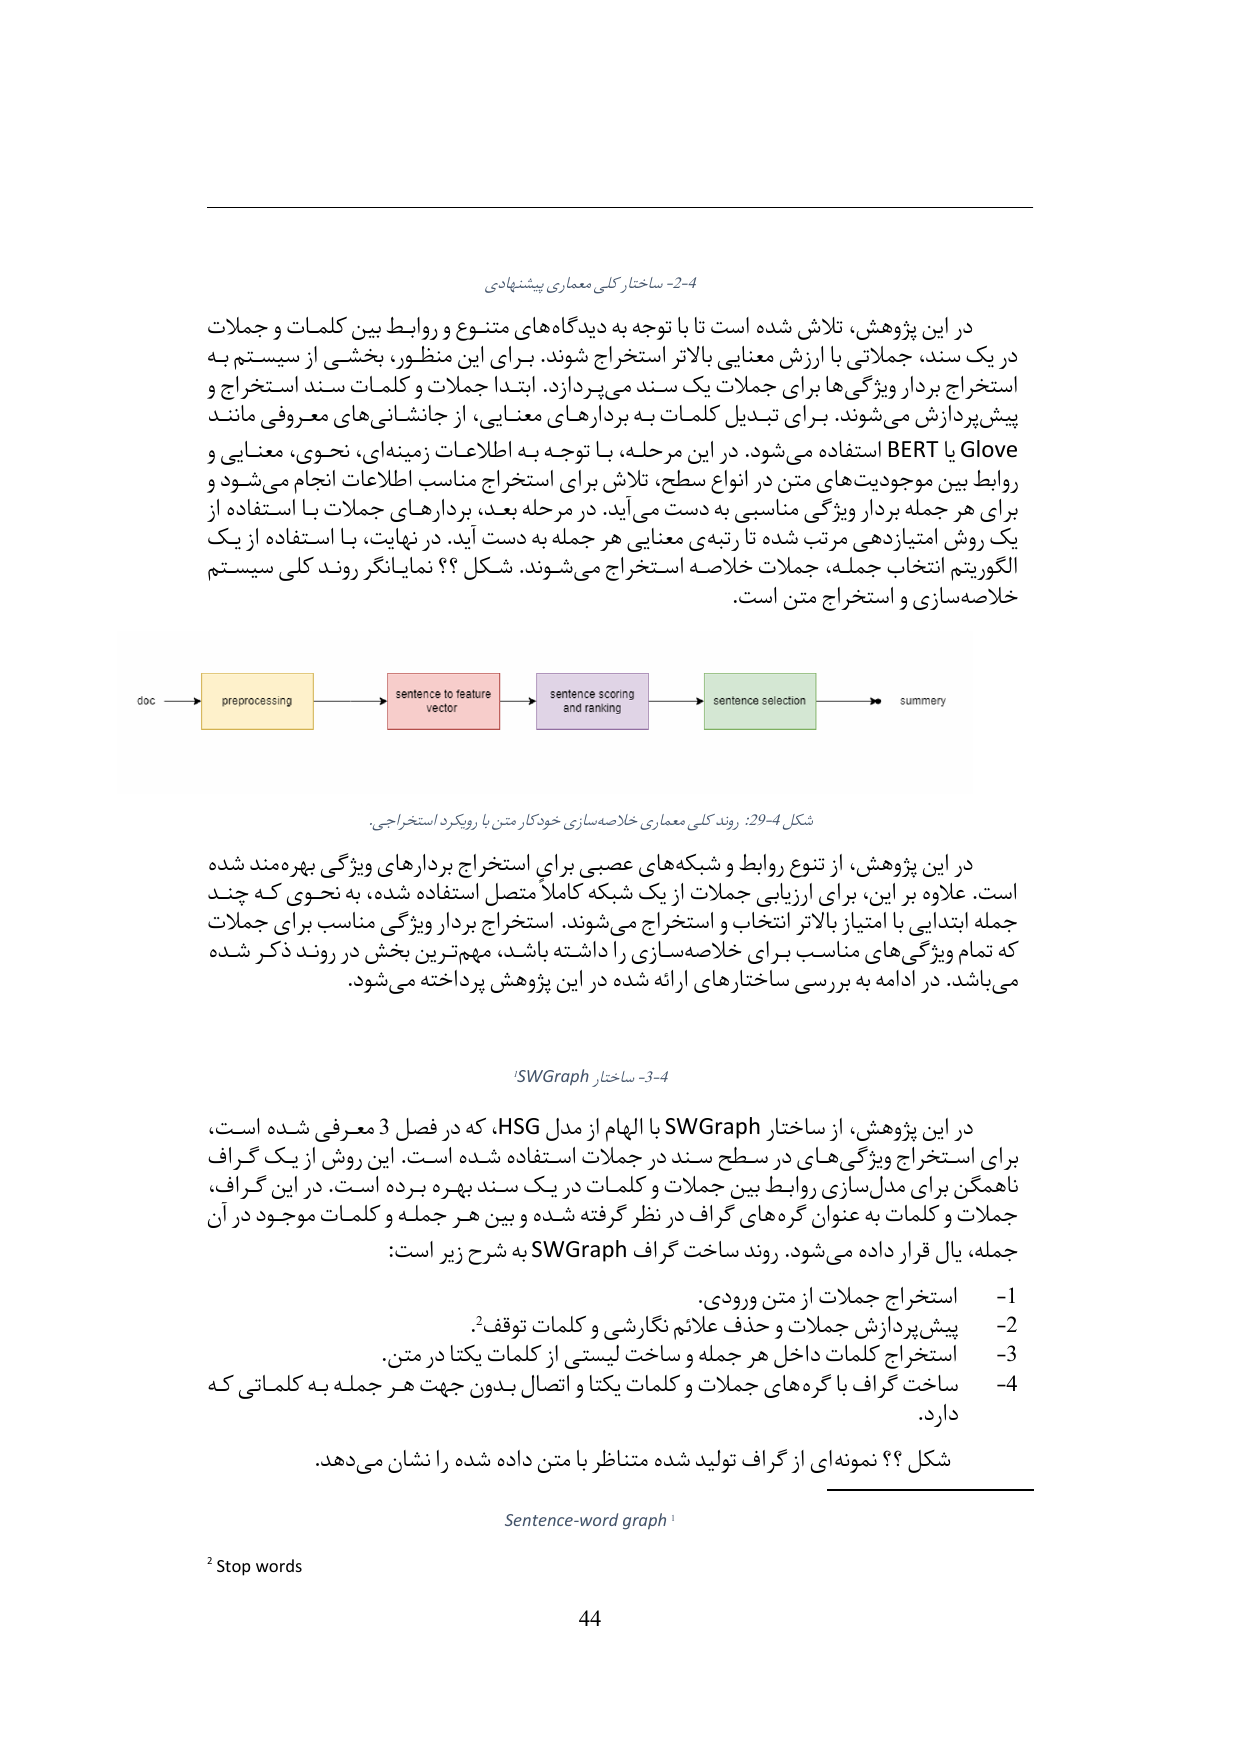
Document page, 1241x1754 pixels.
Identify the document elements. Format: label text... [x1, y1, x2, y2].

text در این پژوهش، تلاش شده است تا با توجه به دیدگاه‌های متنوع و روابط بین کلمات و جملات در یک سند، جملاتی با ارزش معنایی بالاتر استخراج شوند. برای این منظور، بخشی از سیستم به استخراج بردار ویژگی‌ها برای جملات یک سند می‌پردازد. ابتدا جملات و کلمات سند استخراج و پیش‌پردازش می‌شوند. برای تبدیل کلمات به بردارهای معنایی، از جانشانی‌های معروفی مانند Glove یا BERT استفاده می‌شود. در این مرحله، با توجه به اطلاعات زمینه‌ای، نحوی، معنایی و روابط بین موجودیت‌های متن در انواع سطح، تلاش برای استخراج مناسب اطلاعات انجام می‌شود و برای هر جمله بردار ویژگی مناسبی به دست می‌آید. در مرحله بعد، بردارهای جملات با استفاده از یک روش امتیازدهی مرتب شده تا رتبه‌ی معنایی هر جمله به دست آید. در نهایت، با استفاده از یک الگوریتم انتخاب جمله، جملات خلاصه استخراج می‌شوند. شکل ؟؟ نمایانگر روند کلی سیستم خلاصه‌سازی و استخراج متن است. [207, 316, 1018, 612]
picture [116, 631, 974, 794]
list پیش‌پردازش جملات و حذف علائم نگارشی و کلمات توقف. [207, 1315, 996, 1342]
list استخراج جملات از متن ورودی. [207, 1286, 996, 1313]
text در این پژوهش، از ساختار SWGraph با الهام از مدل HSG، که در فصل 3 معرفی شده است، برای استخراج ویژگی‌های در سطح سند در جملات استفاده شده است. این روش از یک گراف ناهمگن برای مدل‌سازی روابط بین جملات و کلمات در یک سند بهره برده است. در این گراف، جملات و کلمات به عنوان گره‌های گراف در نظر گرفته شده و بین هر جمله و کلمات موجود در آن جمله، یال قرار داده می‌شود. روند ساخت گراف SWGraph به شرح زیر است: [207, 1110, 1018, 1266]
text شکل ؟؟ نمونه‌ای از گراف تولید شده متناظر با متن داده شده را نشان می‌دهد. Top of Form [207, 1448, 996, 1475]
list ساخت گراف با گره‌های جملات و کلمات یکتا و اتصال بدون جهت هر جمله به کلماتی که دارد. [207, 1373, 996, 1429]
text در این پژوهش، از تنوع روابط و شبکه‌های عصبی برای استخراج بردارهای ویژگی بهره‌مند شده است. علاوه بر این، برای ارزیابی جملات از یک شبکه کاملاً متصل استفاده شده، به نحوی که چند جمله ابتدایی با امتیاز بالاتر انتخاب و استخراج می‌شوند. استخراج بردار ویژگی مناسب برای جملات که تمام ویژگی‌های مناسب برای خلاصه‌سازی را داشته باشد، مهم‌ترین بخش در روند ذکر شده می‌باشد. در ادامه به بررسی ساختار‌های ارائه شده در این پژوهش پرداخته می‌شود. [207, 852, 1018, 996]
text 2-4- ساختار کلی معماری پیشنهادی [207, 276, 1018, 295]
text 3-4- ساختار SWGraph‌ [207, 1064, 1018, 1089]
list استخراج کلمات داخل هر جمله و ساخت لیستی از کلمات یکتا در متن. [207, 1344, 996, 1371]
